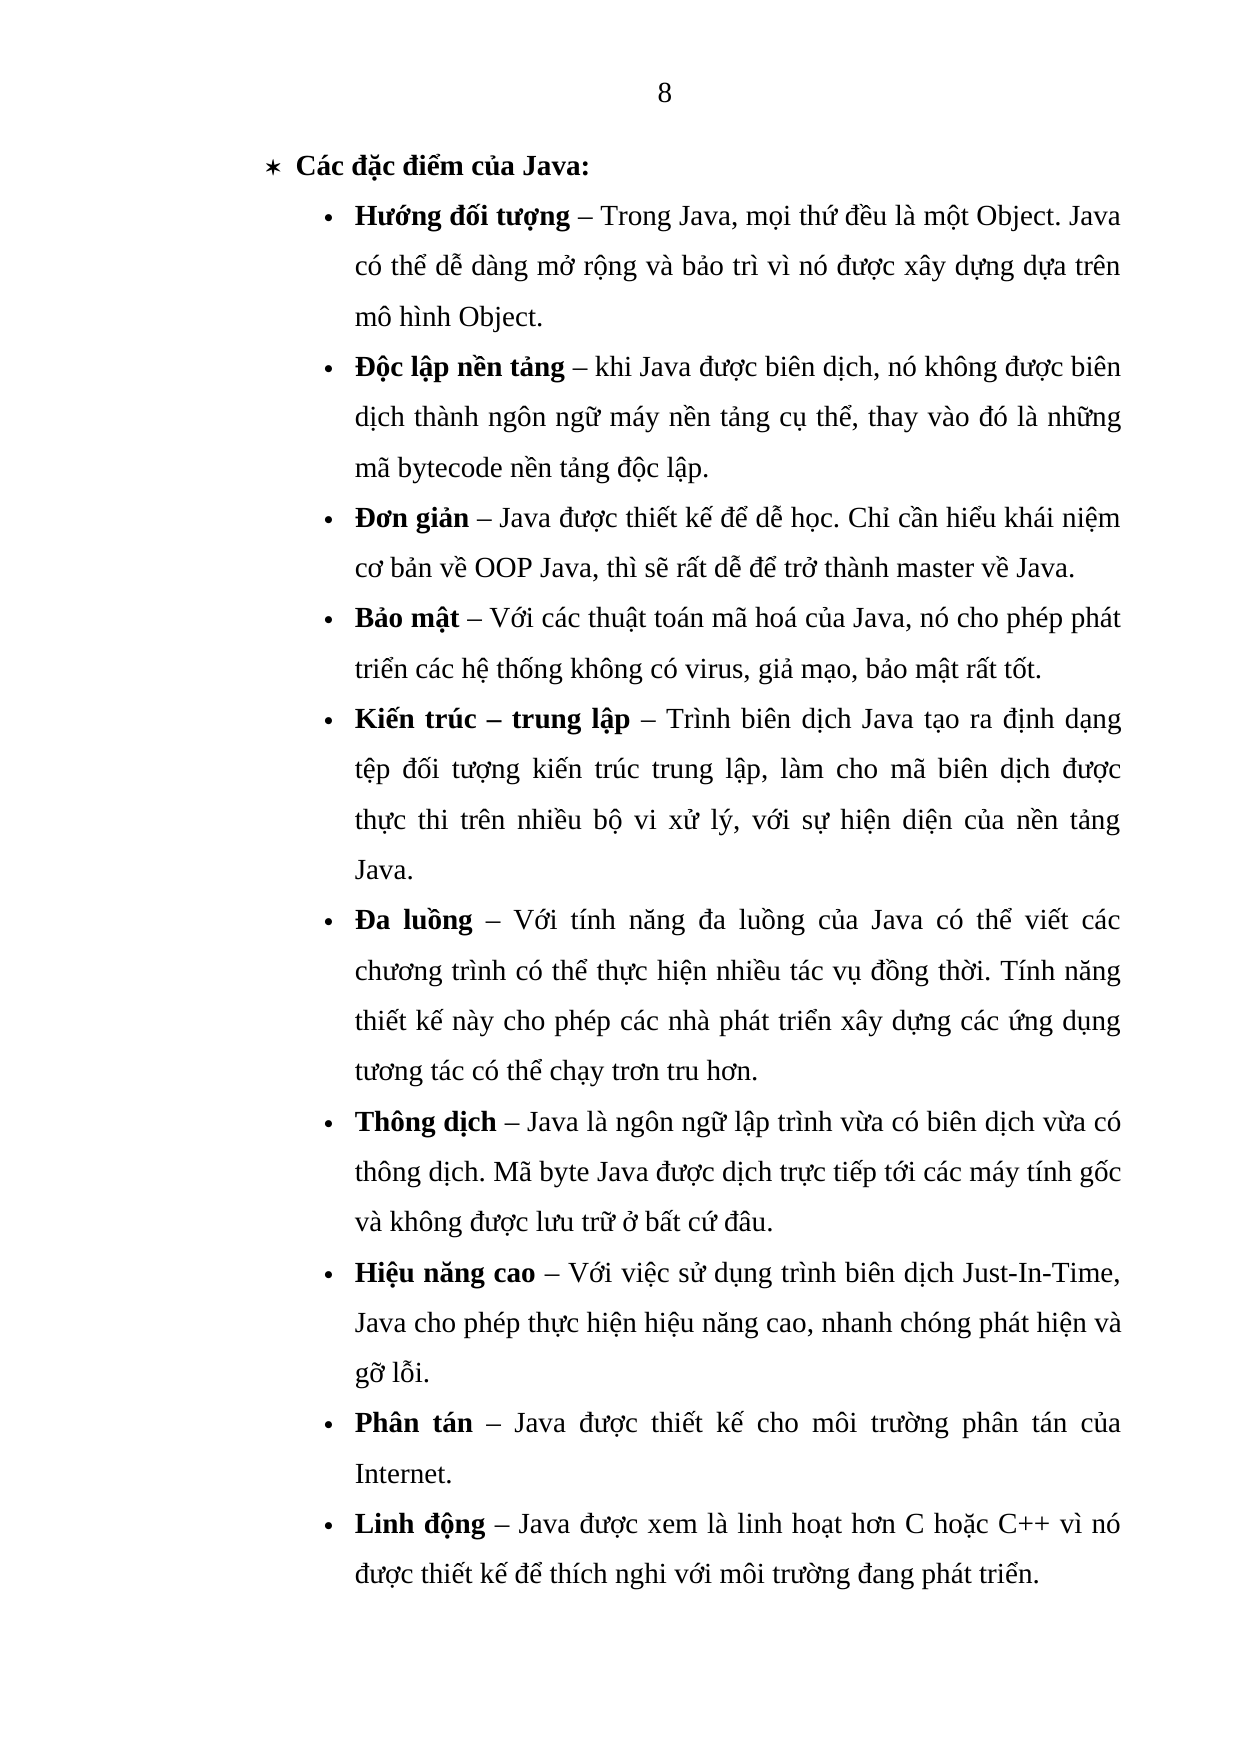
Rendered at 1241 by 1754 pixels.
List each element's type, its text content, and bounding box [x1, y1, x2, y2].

list Đơn giản – Java được thiết kế để dễ học. Chỉ cần hiểu khái niệm cơ bản về OOP Java, thì sẽ rất dễ để trở thành master về Java. [325, 500, 1122, 584]
list Bảo mật – Với các thuật toán mã hoá của Java, nó cho phép phát triển các hệ thống không có virus, giả mạo, bảo mật rất tốt. [325, 601, 1122, 684]
list Kiến trúc – trung lập – Trình biên dịch Java tạo ra định dạng tệp đối tượng kiến trúc trung lập, làm cho mã biên dịch được thực thi trên nhiều bộ vi xử lý, với sự hiện diện của nền tảng Java. [325, 701, 1122, 886]
list Thông dịch – Java là ngôn ngữ lập trình vừa có biên dịch vừa có thông dịch. Mã byte Java được dịch trực tiếp tới các máy tính gốc và không được lưu trữ ở bất cứ đâu. [325, 1104, 1122, 1238]
list Hướng đối tượng – Trong Java, mọi thứ đều là một Object. Java có thể dễ dàng mở rộng và bảo trì vì nó được xây dựng dựa trên mô hình Object. [325, 198, 1122, 332]
list Hiệu năng cao – Với việc sử dụng trình biên dịch Just-In-Time, Java cho phép thực hiện hiệu năng cao, nhanh chóng phát hiện và gỡ lỗi. [325, 1255, 1122, 1389]
list Linh động – Java được xem là linh hoạt hơn C hoặc C++ vì nó được thiết kế để thích nghi với môi trường đang phát triển. [325, 1506, 1122, 1590]
list Phân tán – Java được thiết kế cho môi trường phân tán của Internet. [325, 1406, 1122, 1489]
list Độc lập nền tảng – khi Java được biên dịch, nó không được biên dịch thành ngôn ngữ máy nền tảng cụ thể, thay vào đó là những mã bytecode nền tảng độc lập. [325, 349, 1122, 483]
list Các đặc điểm của Java: [266, 148, 1122, 181]
list Đa luồng – Với tính năng đa luồng của Java có thể viết các chương trình có thể thực hiện nhiều tác vụ đồng thời. Tính năng thiết kế này cho phép các nhà phát triển xây dựng các ứng dụng tương tác có thể chạy trơn tru hơn. [325, 902, 1122, 1087]
